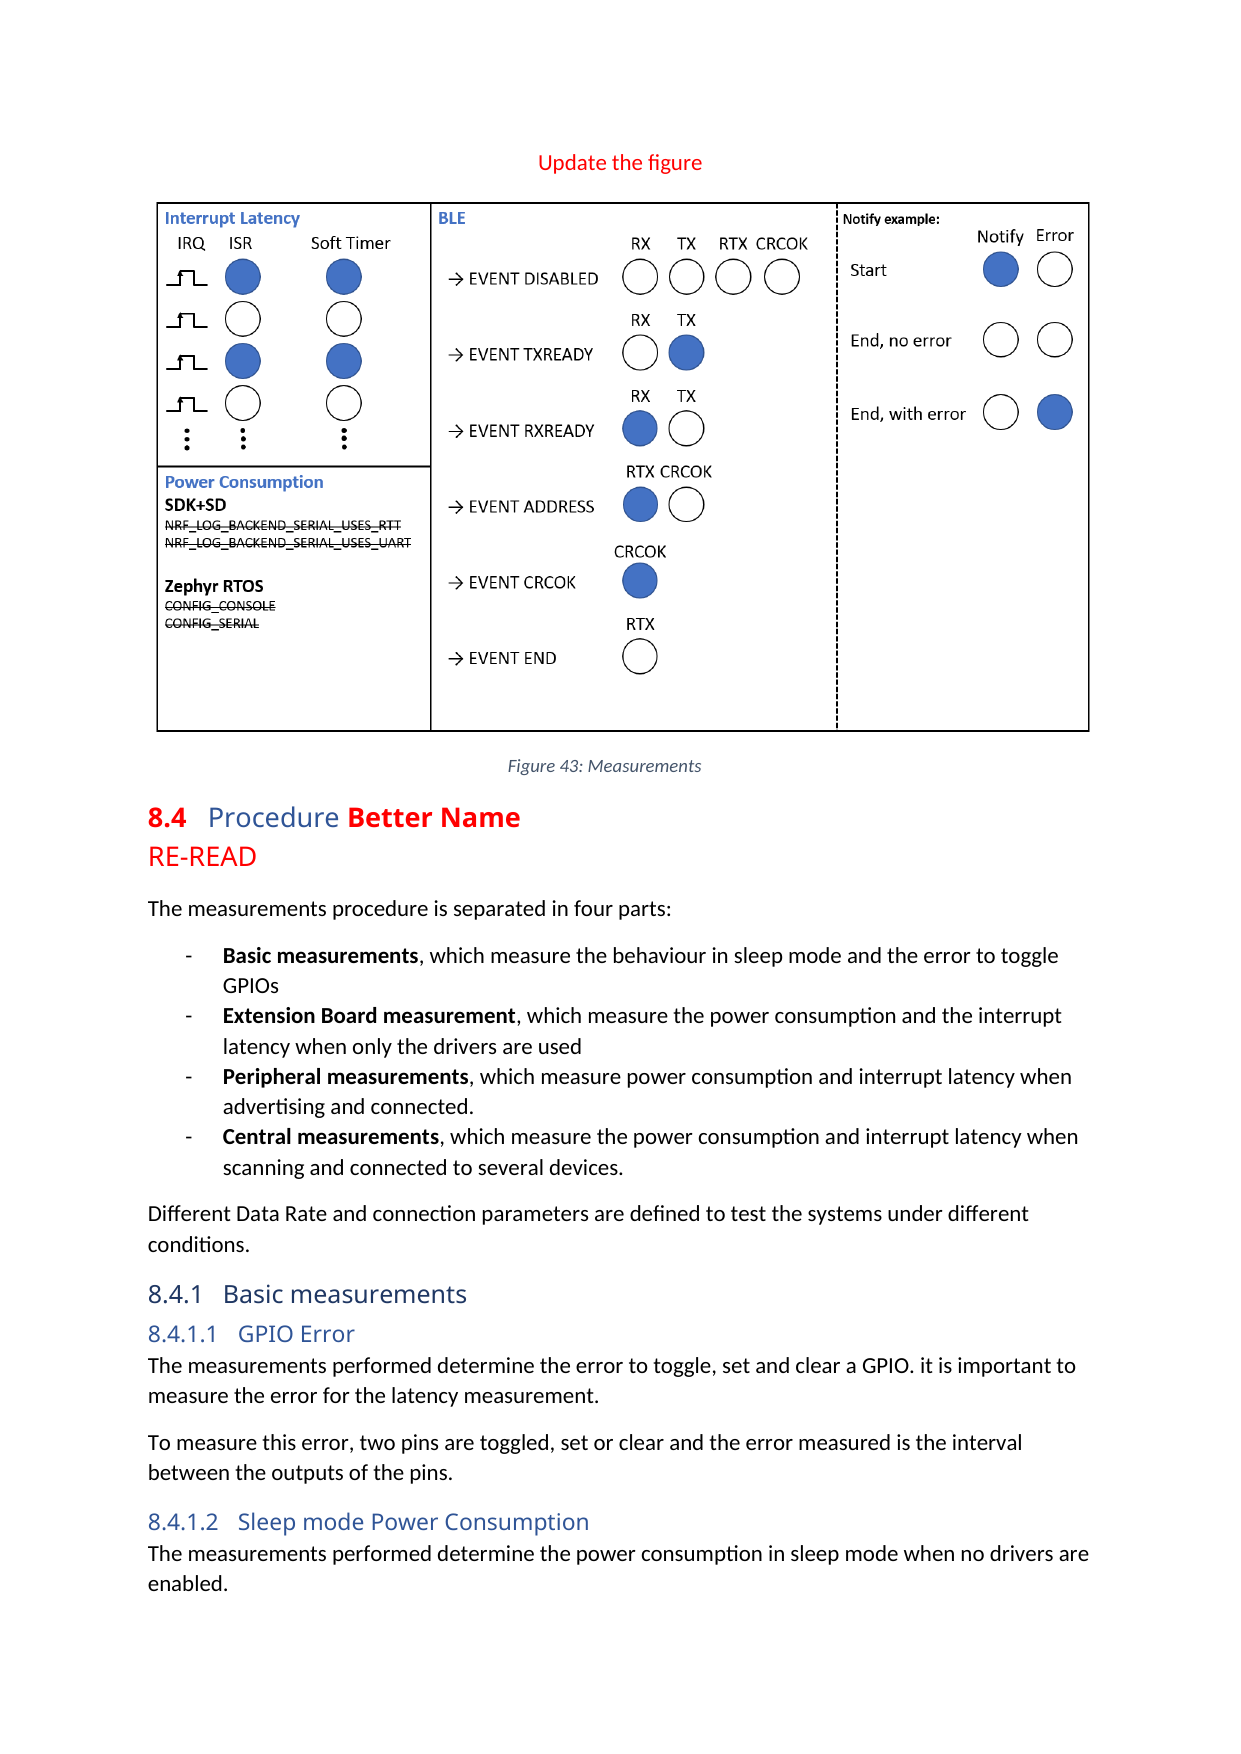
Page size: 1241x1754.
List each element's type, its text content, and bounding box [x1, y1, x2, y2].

text To measure this error, two pins are toggled, set or clear and the error measured is the interval between the outputs of the pins. [148, 1428, 1093, 1487]
text The measurements performed determine the error to toggle, set and clear a GPIO. it is important to measure the error for the latency measurement. [148, 1351, 1093, 1409]
text The measurements procedure is separated in four parts: [148, 894, 1093, 922]
list Basic measurements, which measure the behaviour in sleep mode and the error to toggle GPIOs [185, 941, 1093, 999]
list Extension Board measurement, which measure the power consumption and the interrupt latency when only the drivers are used [185, 1002, 1093, 1060]
list Central measurements, which measure the power consumption and interrupt latency when scanning and connected to several devices. [185, 1122, 1093, 1181]
text Update the figure [148, 148, 1093, 176]
picture [147, 194, 1093, 736]
text The measurements performed determine the power consumption in sleep mode when no drivers are enabled. [148, 1539, 1093, 1597]
text RE-READ [148, 838, 1093, 875]
text Figure 43: Measurements [148, 754, 1093, 777]
subtitle Basic measurements [148, 1277, 1093, 1311]
subtitle Sleep mode Power Consumption [148, 1505, 1093, 1537]
text Different Data Rate and connection parameters are defined to test the systems under different conditions. [148, 1199, 1093, 1258]
subtitle Procedure Better Name [148, 798, 1093, 835]
subtitle GPIO Error [148, 1317, 1093, 1349]
list Peripheral measurements, which measure power consumption and interrupt latency when advertising and connected. [185, 1062, 1093, 1120]
